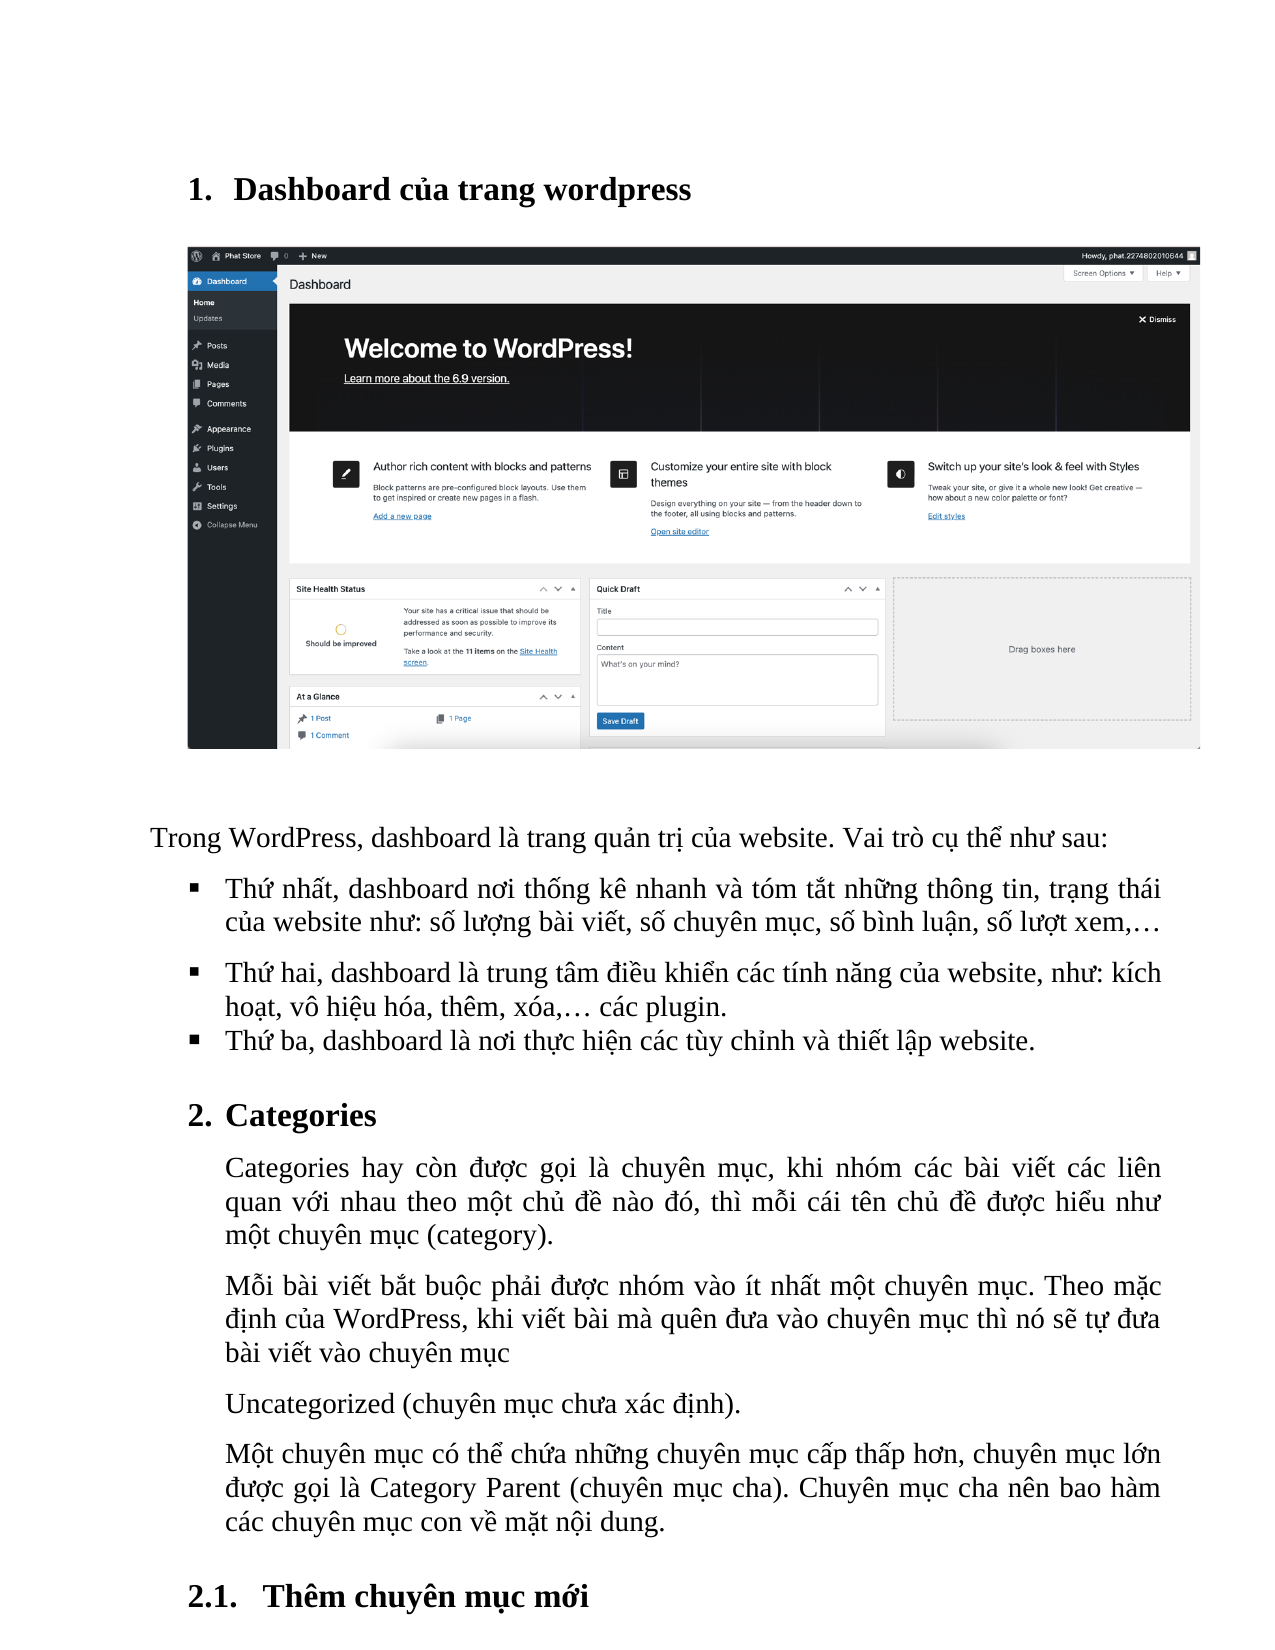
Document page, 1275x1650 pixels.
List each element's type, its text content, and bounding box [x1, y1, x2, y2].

list Categories hay còn được gọi là chuyên mục, khi nhóm các bài viết các liên quan với nhau theo một chủ đề nào đó, thì mỗi cái tên chủ đề được hiểu như một chuyên mục (category). [225, 1150, 1162, 1251]
text Trong WordPress, dashboard là trang quản trị của website. Vai trò cụ thể như sau: [150, 820, 1162, 854]
list Uncategorized (chuyên mục chưa xác định). [225, 1386, 1162, 1419]
list Categories [187, 1095, 1157, 1133]
list Thêm chuyên mục mới [187, 1576, 1157, 1614]
list Thứ hai, dashboard là trung tâm điều khiển các tính năng của website, như: kích hoạt, vô hiệu hóa, thêm, xóa,… các plugin. [187, 955, 1162, 1022]
picture [187, 245, 1200, 749]
list Mỗi bài viết bắt buộc phải được nhóm vào ít nhất một chuyên mục. Theo mặc định của WordPress, khi viết bài mà quên đưa vào chuyên mục thì nó sẽ tự đưa bài viết vào chuyên mục [225, 1268, 1162, 1369]
list Thứ nhất, dashboard nơi thống kê nhanh và tóm tắt những thông tin, trạng thái của website như: số lượng bài viết, số chuyên mục, số bình luận, số lượt xem,… [187, 871, 1162, 938]
list Một chuyên mục có thể chứa những chuyên mục cấp thấp hơn, chuyên mục lớn được gọi là Category Parent (chuyên mục cha). Chuyên mục cha nên bao hàm các chuyên mục con về mặt nội dung. [225, 1437, 1162, 1537]
list Thứ ba, dashboard là nơi thực hiện các tùy chỉnh và thiết lập website. [187, 1023, 1157, 1056]
list Dashboard của trang wordpress [187, 169, 1157, 207]
